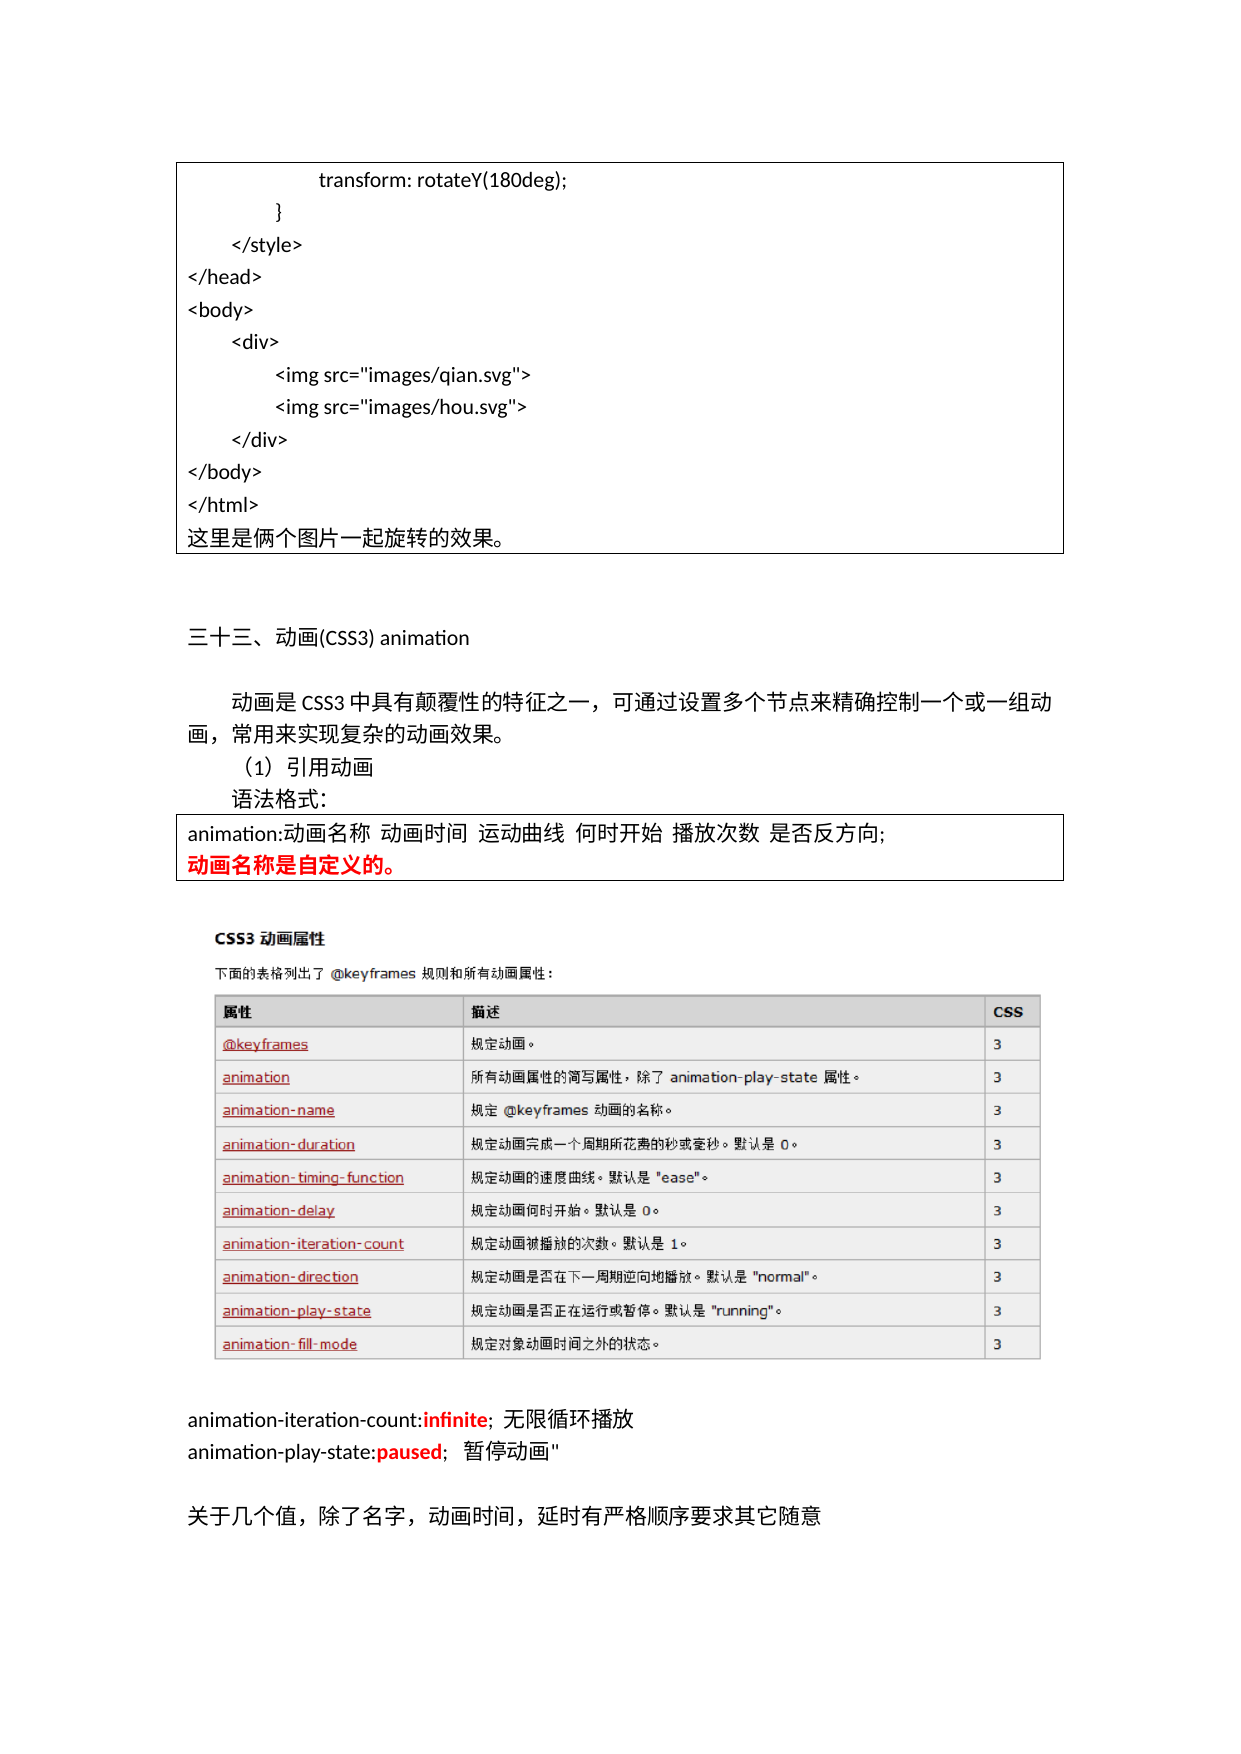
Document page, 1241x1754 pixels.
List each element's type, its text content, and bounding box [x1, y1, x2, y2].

table_header animation:动画名称 动画时间 运动曲线 何时开始 播放次数 是否反方向; 动画名称是自定义的。 [177, 815, 1063, 880]
text 动画是CSS3中具有颠覆性的特征之一，可通过设置多个节点来精确控制一个或一组动画，常用来实现复杂的动画效果。 [187, 684, 1053, 749]
text （1）引用动画 [187, 749, 1053, 782]
text animation-iteration-count:infinite; 无限循环播放 [187, 1401, 1053, 1434]
picture [187, 913, 1052, 1372]
text 语法格式： [187, 782, 1053, 814]
text 三十三、动画(CSS3) animation [187, 619, 1053, 652]
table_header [177, 163, 1063, 553]
text 关于几个值，除了名字，动画时间，延时有严格顺序要求其它随意 [187, 1499, 1053, 1531]
text animation-play-state:paused; 暂停动画" [187, 1434, 1053, 1466]
